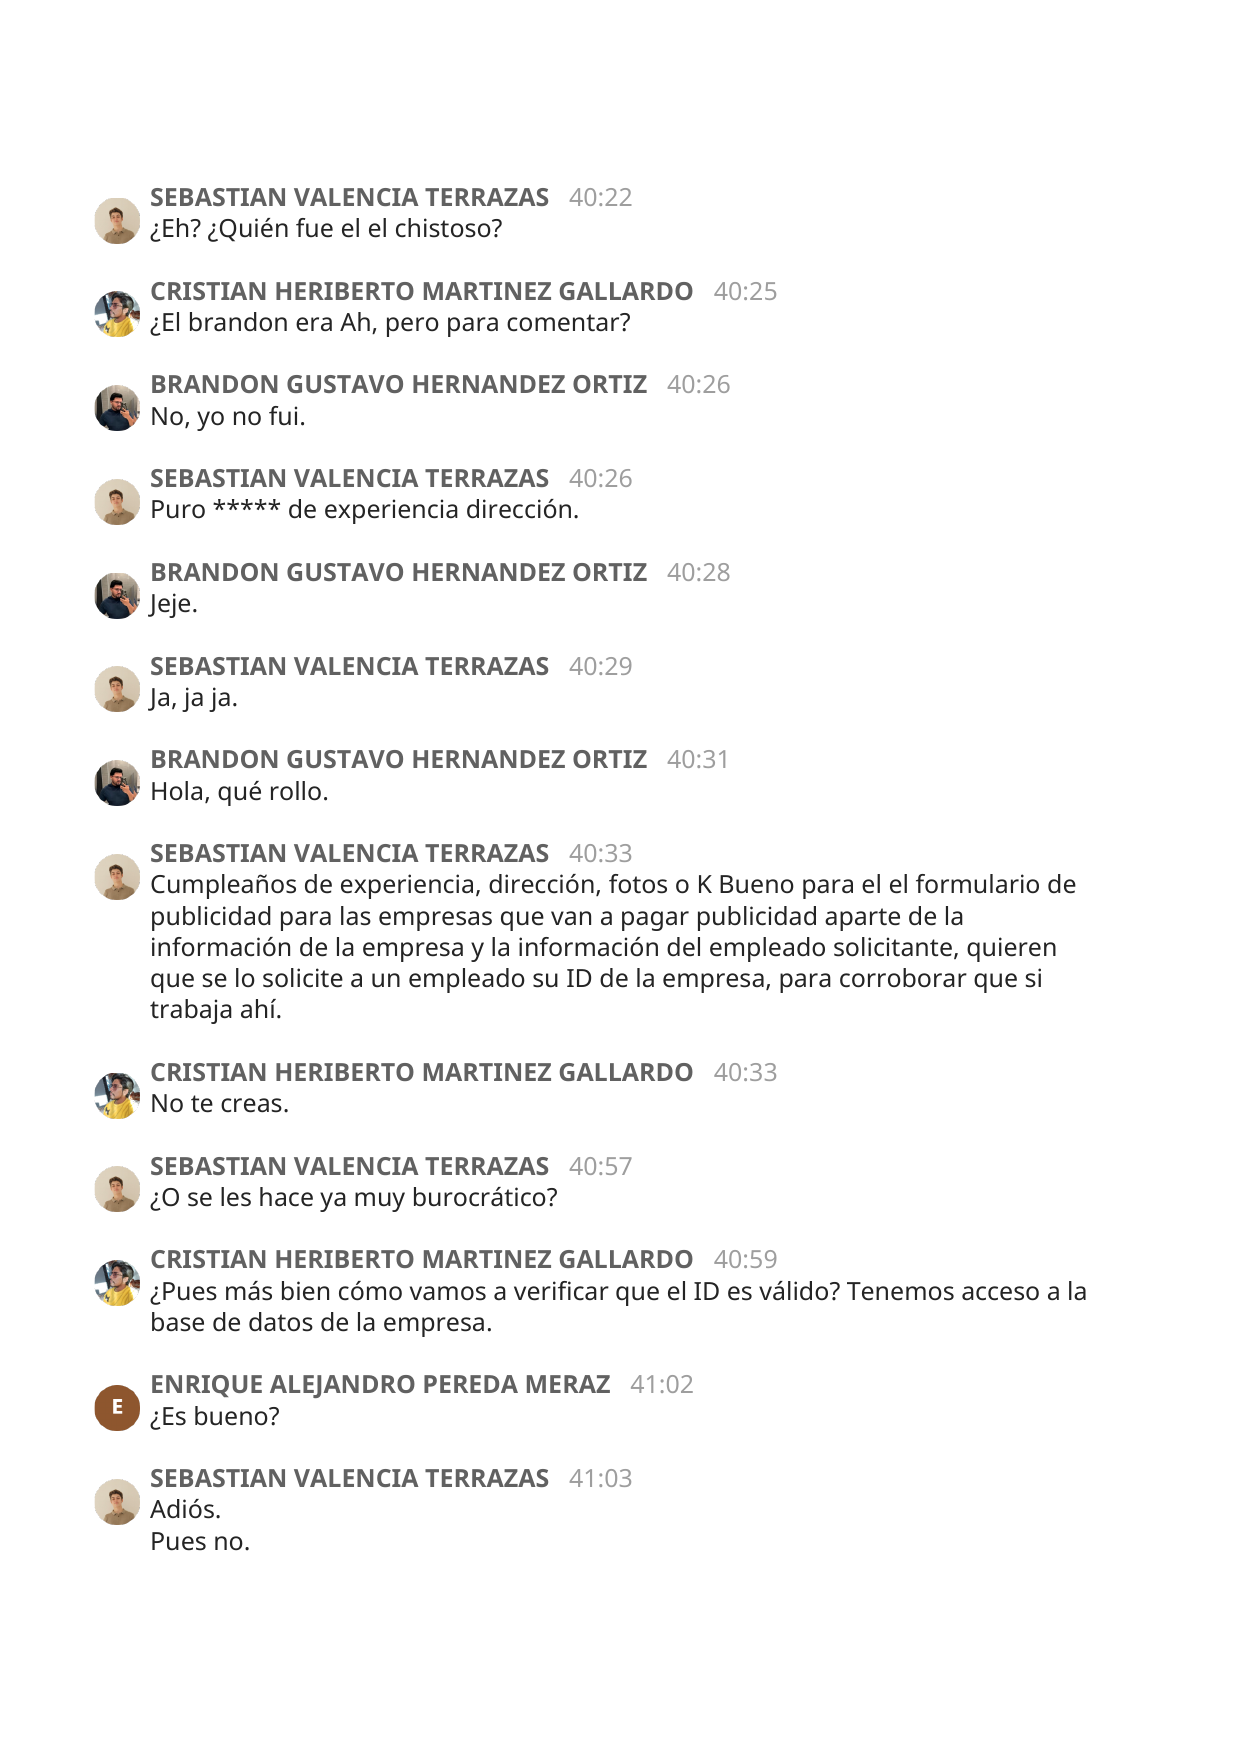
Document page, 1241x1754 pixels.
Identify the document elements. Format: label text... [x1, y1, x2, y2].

picture [94, 1073, 140, 1119]
text BRANDON GUSTAVO HERNANDEZ ORTIZ 40:28 Jeje. [150, 525, 1090, 619]
text CRISTIAN HERIBERTO MARTINEZ GALLARDO 40:59 ¿Pues más bien cómo vamos a verificar que el ID es válido? Tenemos acceso a la base de datos de la empresa. [150, 1212, 1090, 1337]
picture [94, 291, 140, 337]
text CRISTIAN HERIBERTO MARTINEZ GALLARDO 40:25 ¿El brandon era Ah, pero para comentar? [150, 244, 1090, 337]
picture [94, 1479, 140, 1525]
picture [94, 760, 140, 806]
picture [94, 666, 140, 712]
picture [94, 573, 140, 619]
picture [94, 385, 140, 431]
picture [94, 1166, 140, 1212]
picture [94, 854, 140, 900]
text SEBASTIAN VALENCIA TERRAZAS 40:26 Puro ***** de experiencia dirección. [150, 431, 1090, 525]
text SEBASTIAN VALENCIA TERRAZAS 40:22 ¿Eh? ¿Quién fue el el chistoso? [150, 150, 1090, 244]
picture [94, 198, 140, 244]
picture [94, 1385, 140, 1431]
text SEBASTIAN VALENCIA TERRAZAS 41:03 Adiós. Pues no. [150, 1431, 1090, 1556]
picture [94, 479, 140, 525]
text ENRIQUE ALEJANDRO PEREDA MERAZ 41:02 ¿Es bueno? [150, 1337, 1090, 1431]
picture [94, 1260, 140, 1306]
text BRANDON GUSTAVO HERNANDEZ ORTIZ 40:26 No, yo no fui. [150, 337, 1090, 431]
text BRANDON GUSTAVO HERNANDEZ ORTIZ 40:31 Hola, qué rollo. [150, 712, 1090, 806]
text SEBASTIAN VALENCIA TERRAZAS 40:33 Cumpleaños de experiencia, dirección, fotos o K Bueno para el el formulario de publicidad para las empresas que van a pagar publicidad aparte de la información de la empresa y la información del empleado solicitante, quieren que se lo solicite a un empleado su ID de la empresa, para corroborar que si trabaja ahí. [150, 806, 1090, 1025]
text CRISTIAN HERIBERTO MARTINEZ GALLARDO 40:33 No te creas. [150, 1025, 1090, 1119]
text SEBASTIAN VALENCIA TERRAZAS 40:29 Ja, ja ja. [150, 619, 1090, 712]
text SEBASTIAN VALENCIA TERRAZAS 40:57 ¿O se les hace ya muy burocrático? [150, 1119, 1090, 1212]
